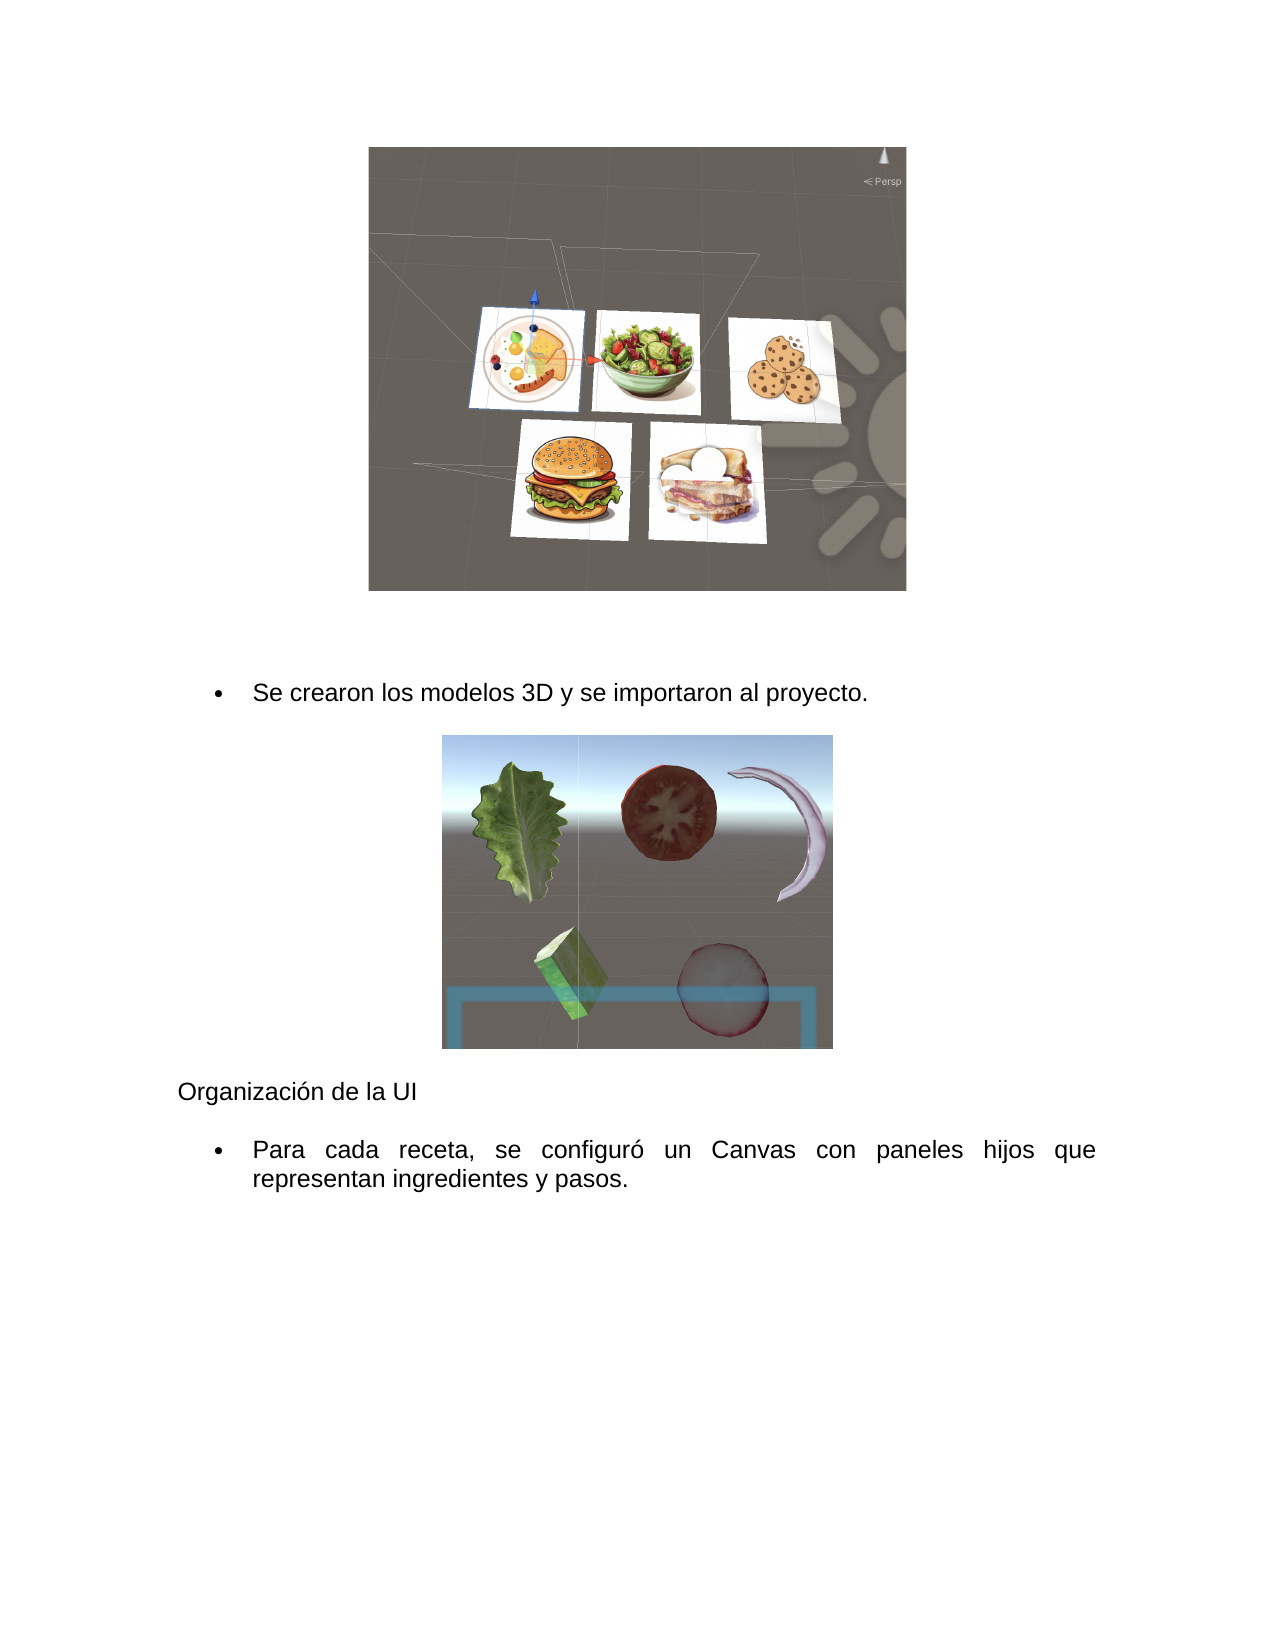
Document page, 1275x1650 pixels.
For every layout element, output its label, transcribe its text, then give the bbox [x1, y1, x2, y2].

list Se crearon los modelos 3D y se importaron al proyecto. [215, 678, 1098, 707]
subtitle Organización de la UI [177, 1077, 1098, 1106]
picture [442, 735, 833, 1049]
list Para cada receta, se configuró un Canvas con paneles hijos que representan ingredientes y pasos. [215, 1135, 1098, 1193]
picture [368, 147, 907, 591]
